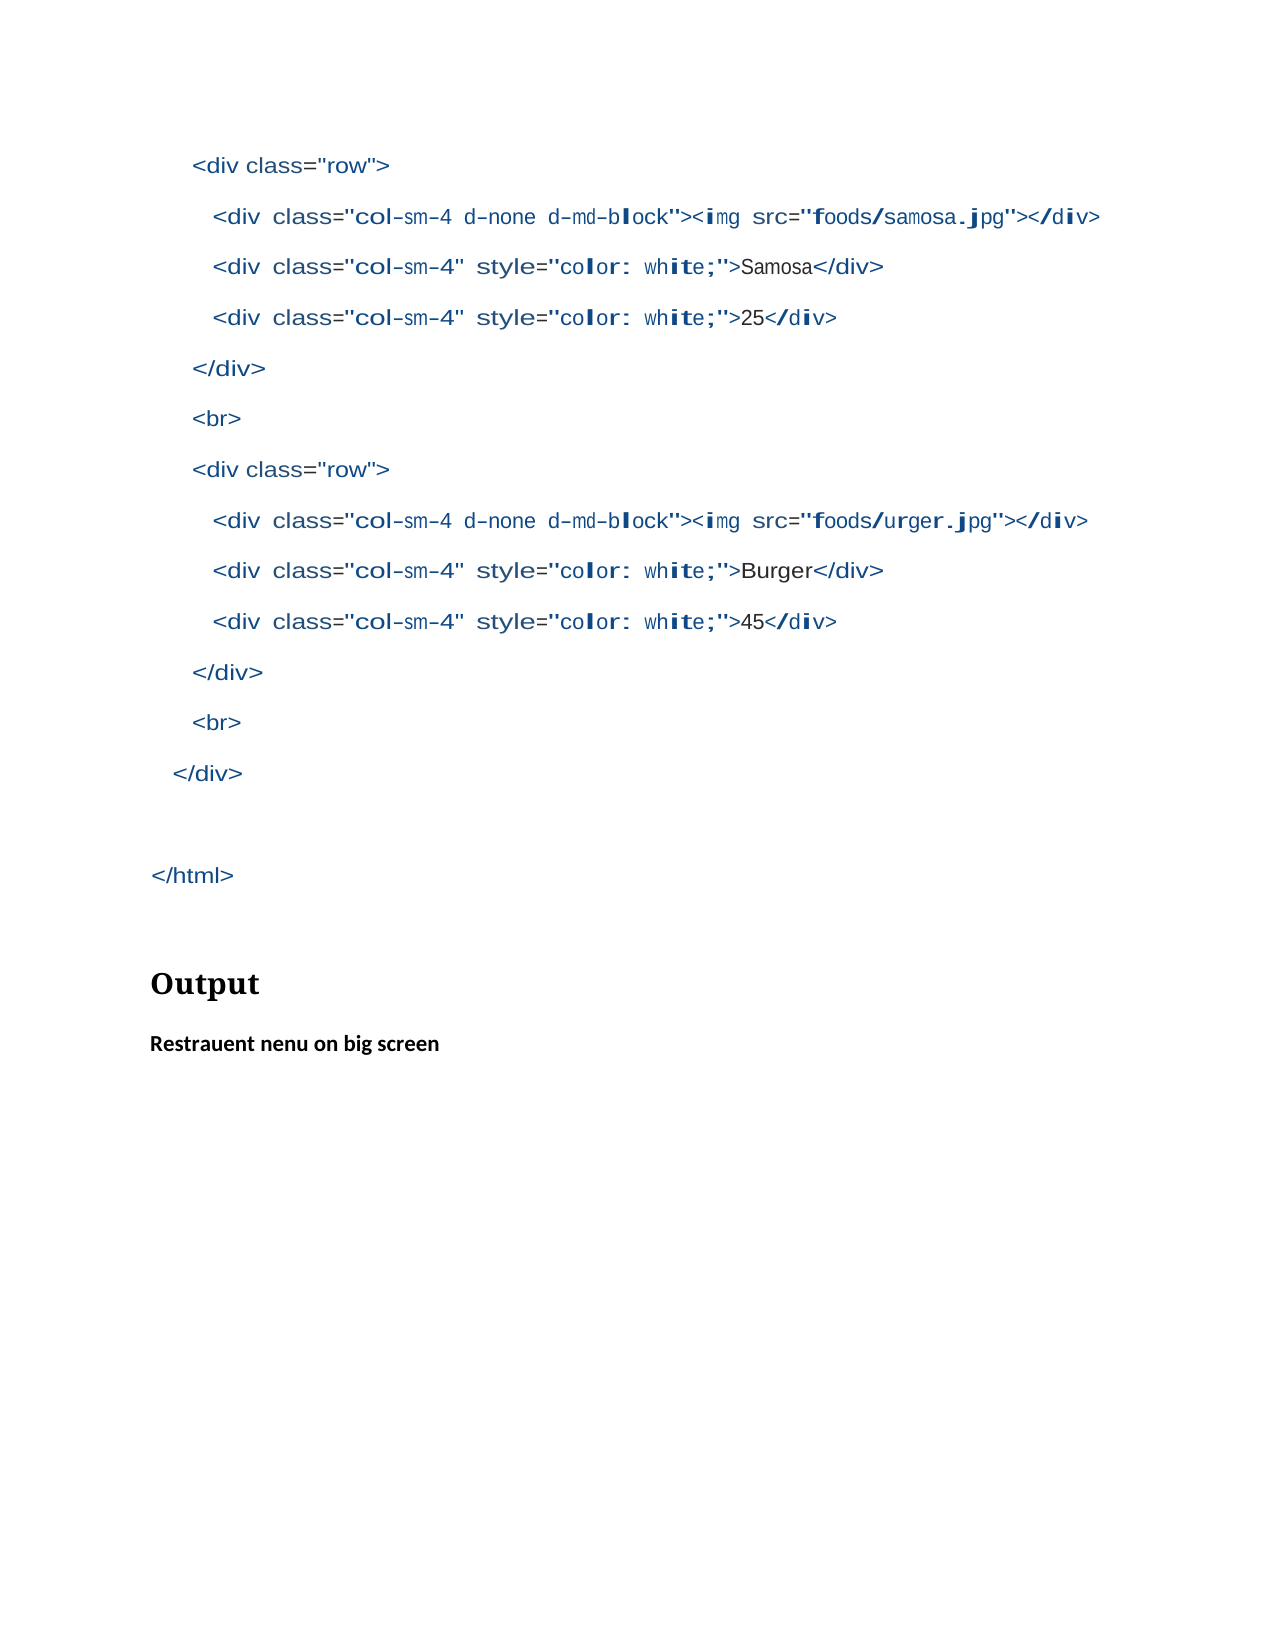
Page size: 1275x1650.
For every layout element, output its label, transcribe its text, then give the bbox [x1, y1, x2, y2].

text </div> [192, 355, 1248, 381]
subtitle Restrauent nenu on big screen [150, 1029, 1248, 1057]
subtitle Output [150, 963, 1248, 1003]
text <div class="col-sm-4" style="color: white;">Samosa</div> [212, 254, 1248, 279]
text <br> [192, 406, 1248, 431]
text <div class="col-sm-4" style="color: white;">45</div> [212, 609, 1248, 634]
text <div class="col-sm-4 d-none d-md-block"><img src="foods/samosa.jpg"></div> [212, 204, 1248, 229]
text </div> [125, 761, 243, 786]
text <div class="col-sm-4" style="color: white;">Burger</div> [212, 558, 1248, 583]
text <br> [192, 710, 1248, 735]
text <div class="row"> [192, 457, 1248, 482]
text <div class="col-sm-4 d-none d-md-block"><img src="foods/urger.jpg"></div> [212, 508, 1248, 533]
text <div class="row"> [192, 153, 1248, 178]
text <div class="col-sm-4" style="color: white;">25</div> [212, 305, 1248, 330]
text </div> [192, 659, 1248, 684]
text </html> [125, 862, 234, 888]
